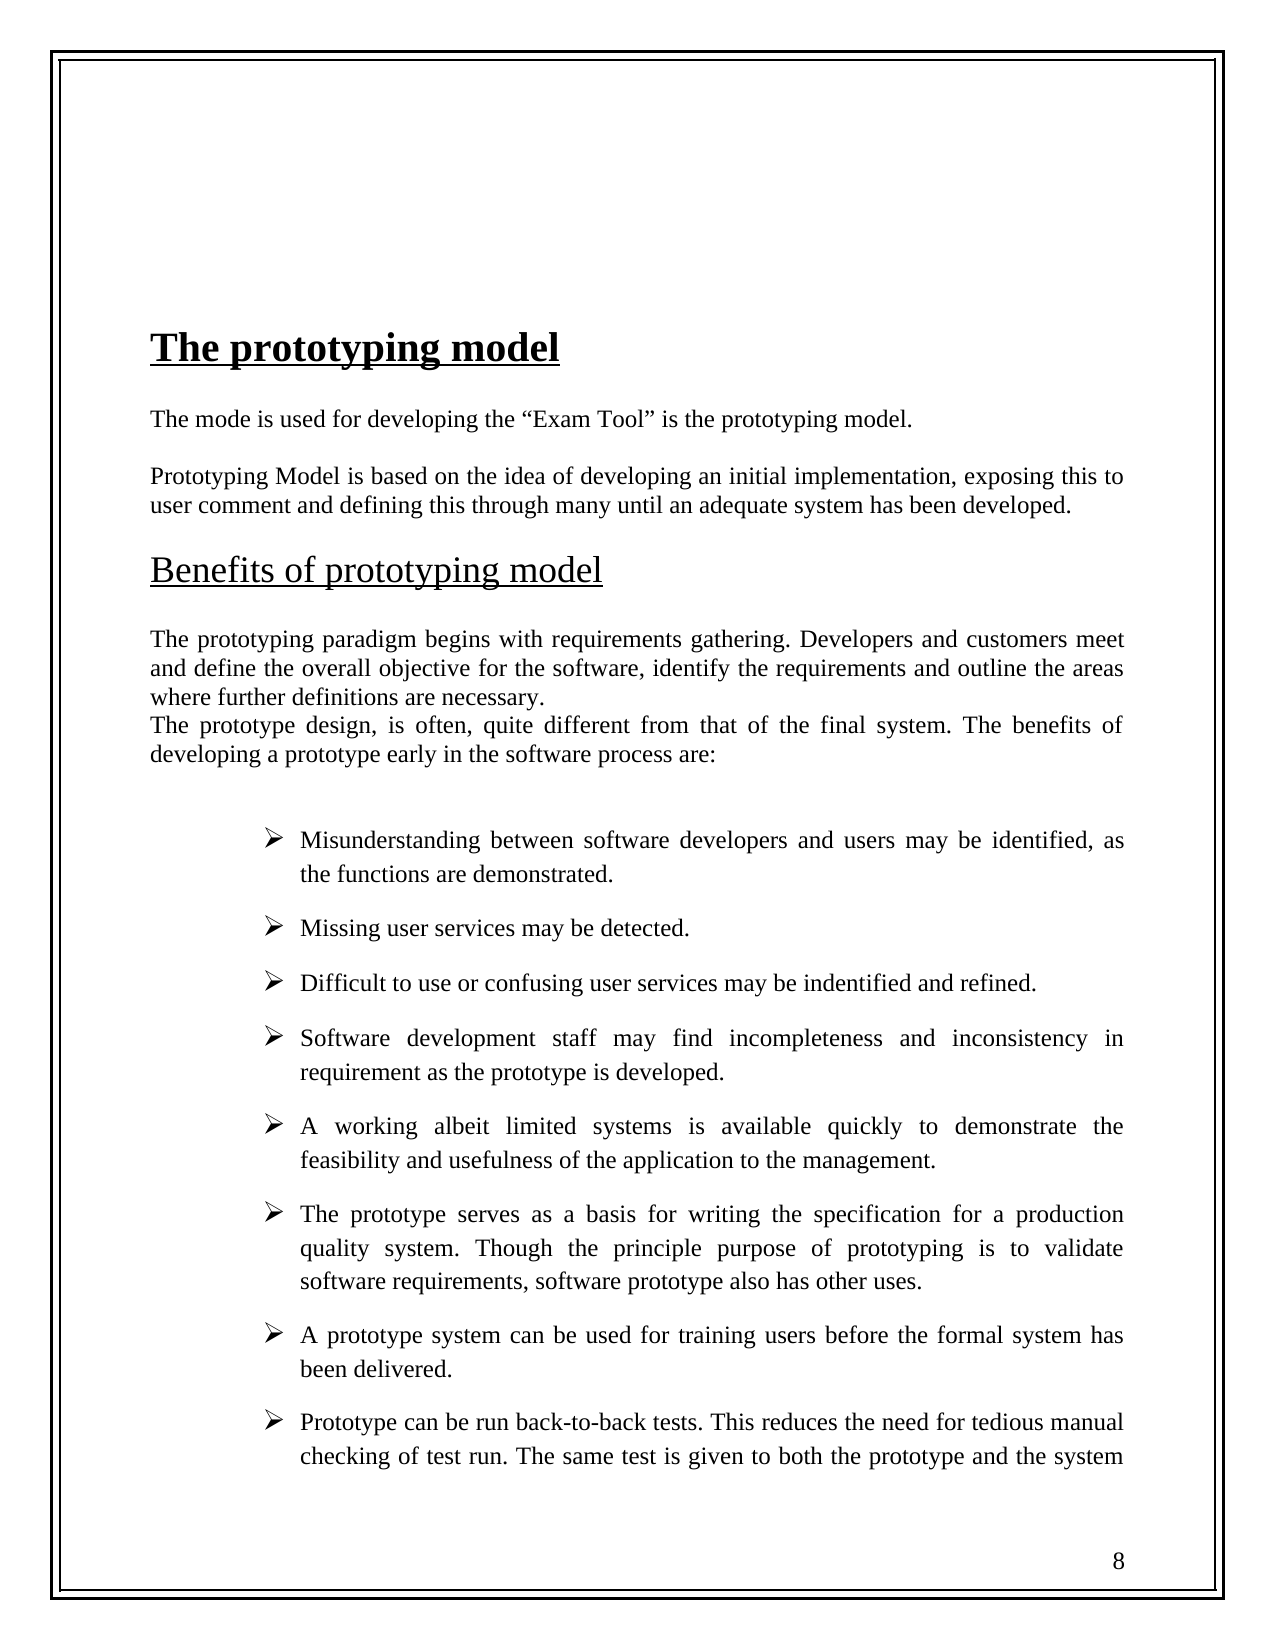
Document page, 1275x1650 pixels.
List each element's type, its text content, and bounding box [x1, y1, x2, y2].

list Difficult to use or confusing user services may be indentified and refined. [262, 968, 1125, 998]
text The mode is used for developing the “Exam Tool” is the prototyping model. [150, 404, 1125, 433]
list The prototype serves as a basis for writing the specification for a production quality system. Though the principle purpose of prototyping is to validate software requirements, software prototype also has other uses. [262, 1199, 1125, 1294]
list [262, 1407, 1125, 1470]
list Missing user services may be detected. [262, 913, 1125, 943]
list Software development staff may find incompleteness and inconsistency in requirement as the prototype is developed. [262, 1023, 1125, 1086]
text The prototype design, is often, quite different from that of the final system. The benefits of developing a prototype early in the software process are: [150, 711, 1125, 768]
list Misunderstanding between software developers and users may be identified, as the functions are demonstrated. [262, 826, 1125, 888]
list A working albeit limited systems is available quickly to demonstrate the feasibility and usefulness of the application to the management. [262, 1111, 1125, 1174]
text Prototyping Model is based on the idea of developing an initial implementation, exposing this to user comment and defining this through many until an adequate system has been developed. [150, 461, 1125, 519]
text Benefits of prototyping model [150, 548, 1125, 591]
list A prototype system can be used for training users before the formal system has been delivered. [262, 1320, 1125, 1382]
text The prototyping model [150, 322, 1125, 370]
text The prototyping paradigm begins with requirements gathering. Developers and customers meet and define the overall objective for the software, identify the requirements and outline the areas where further definitions are necessary. [150, 624, 1125, 711]
